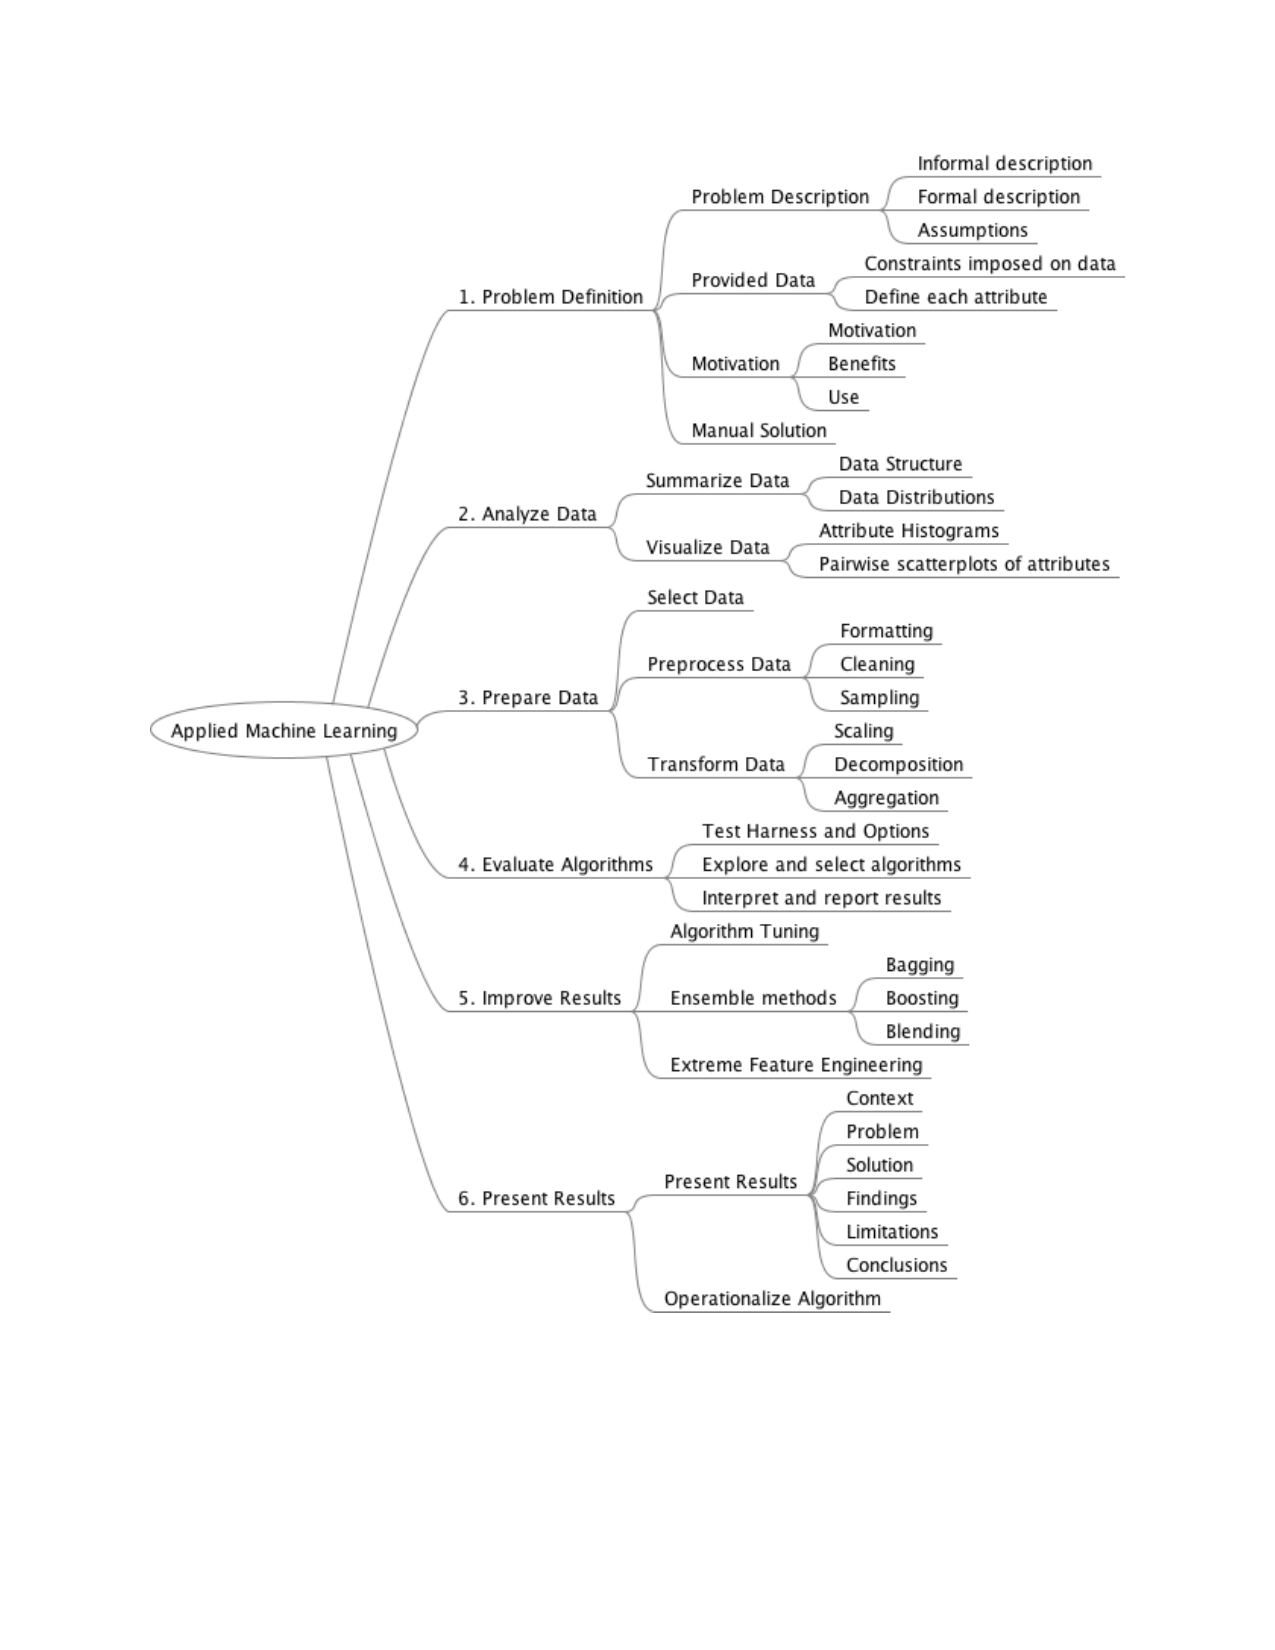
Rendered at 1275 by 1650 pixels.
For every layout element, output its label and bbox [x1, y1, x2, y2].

picture [150, 150, 1125, 1313]
